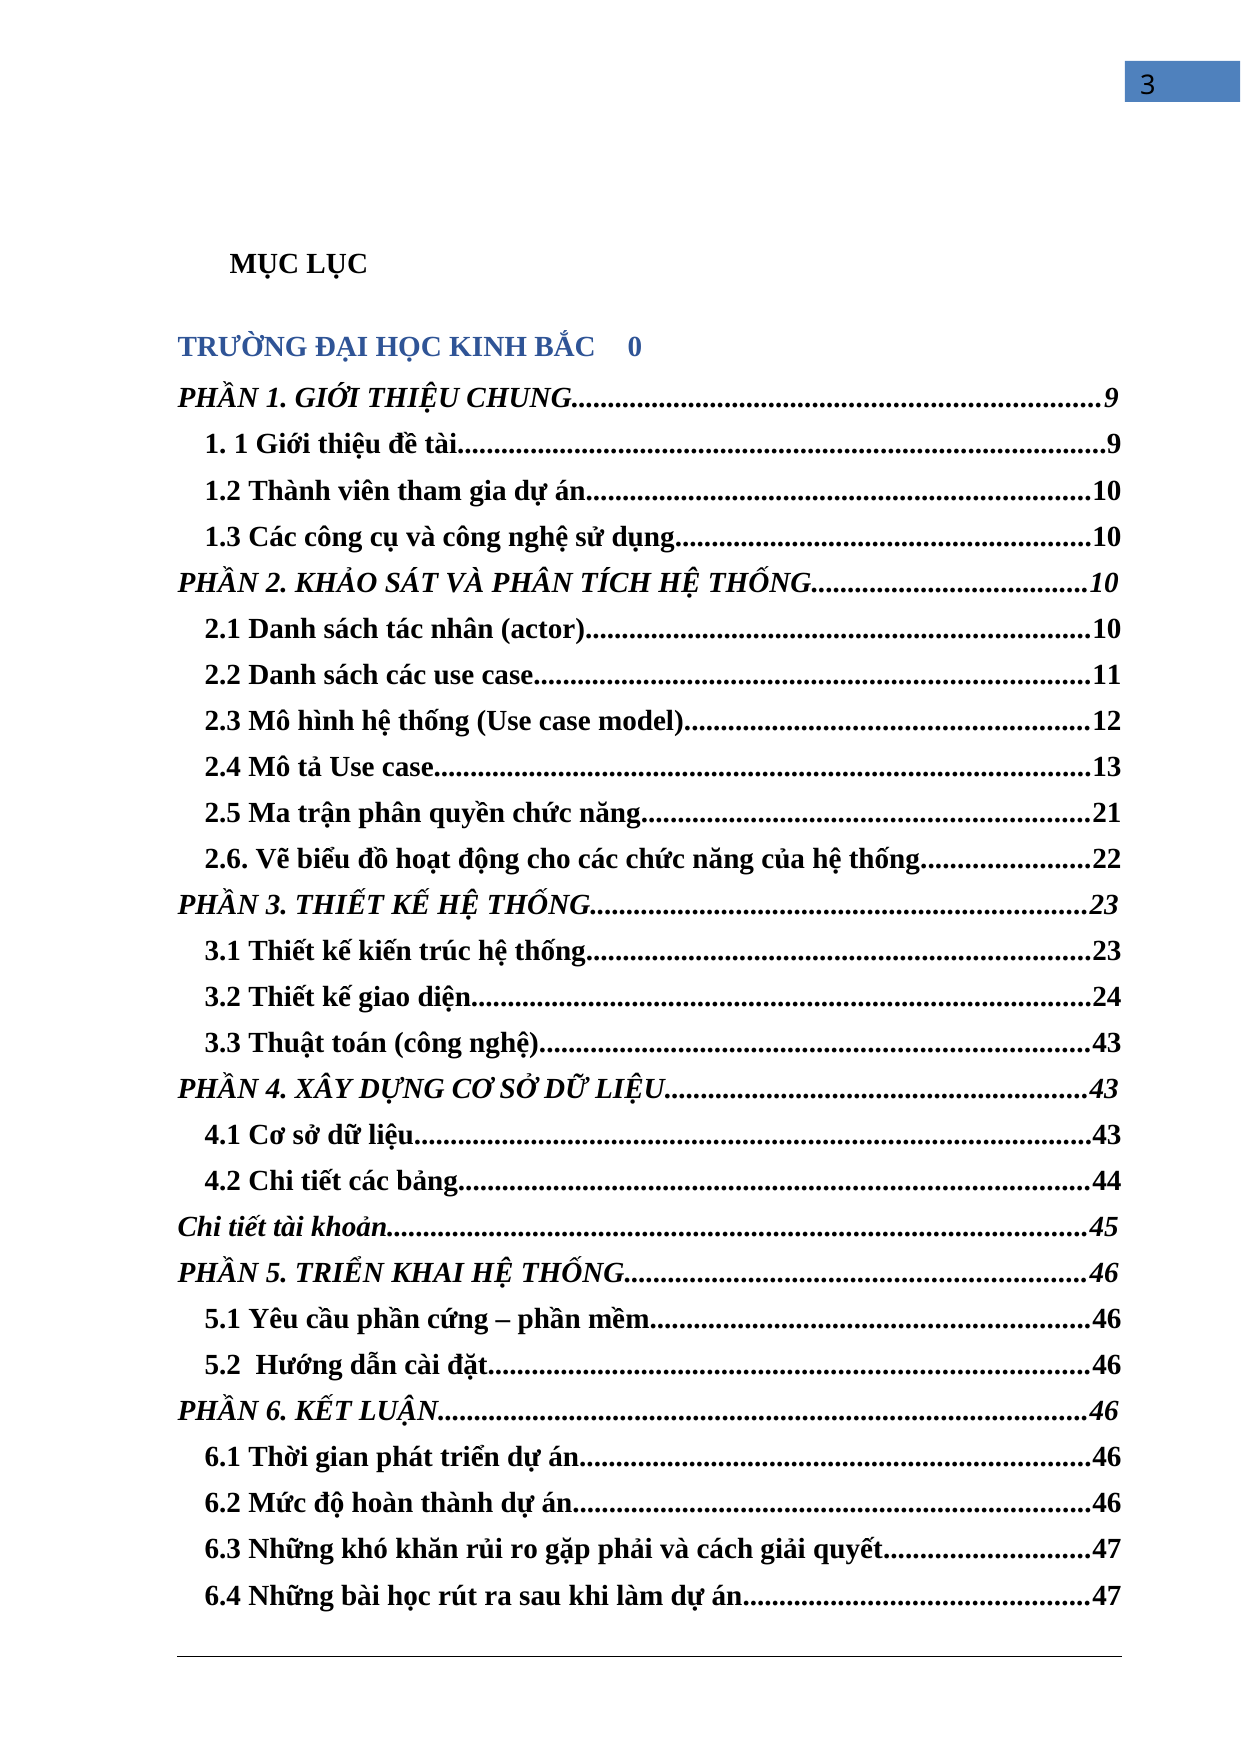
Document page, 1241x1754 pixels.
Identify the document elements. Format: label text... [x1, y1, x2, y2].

text MỤC LỤC [177, 246, 1094, 279]
